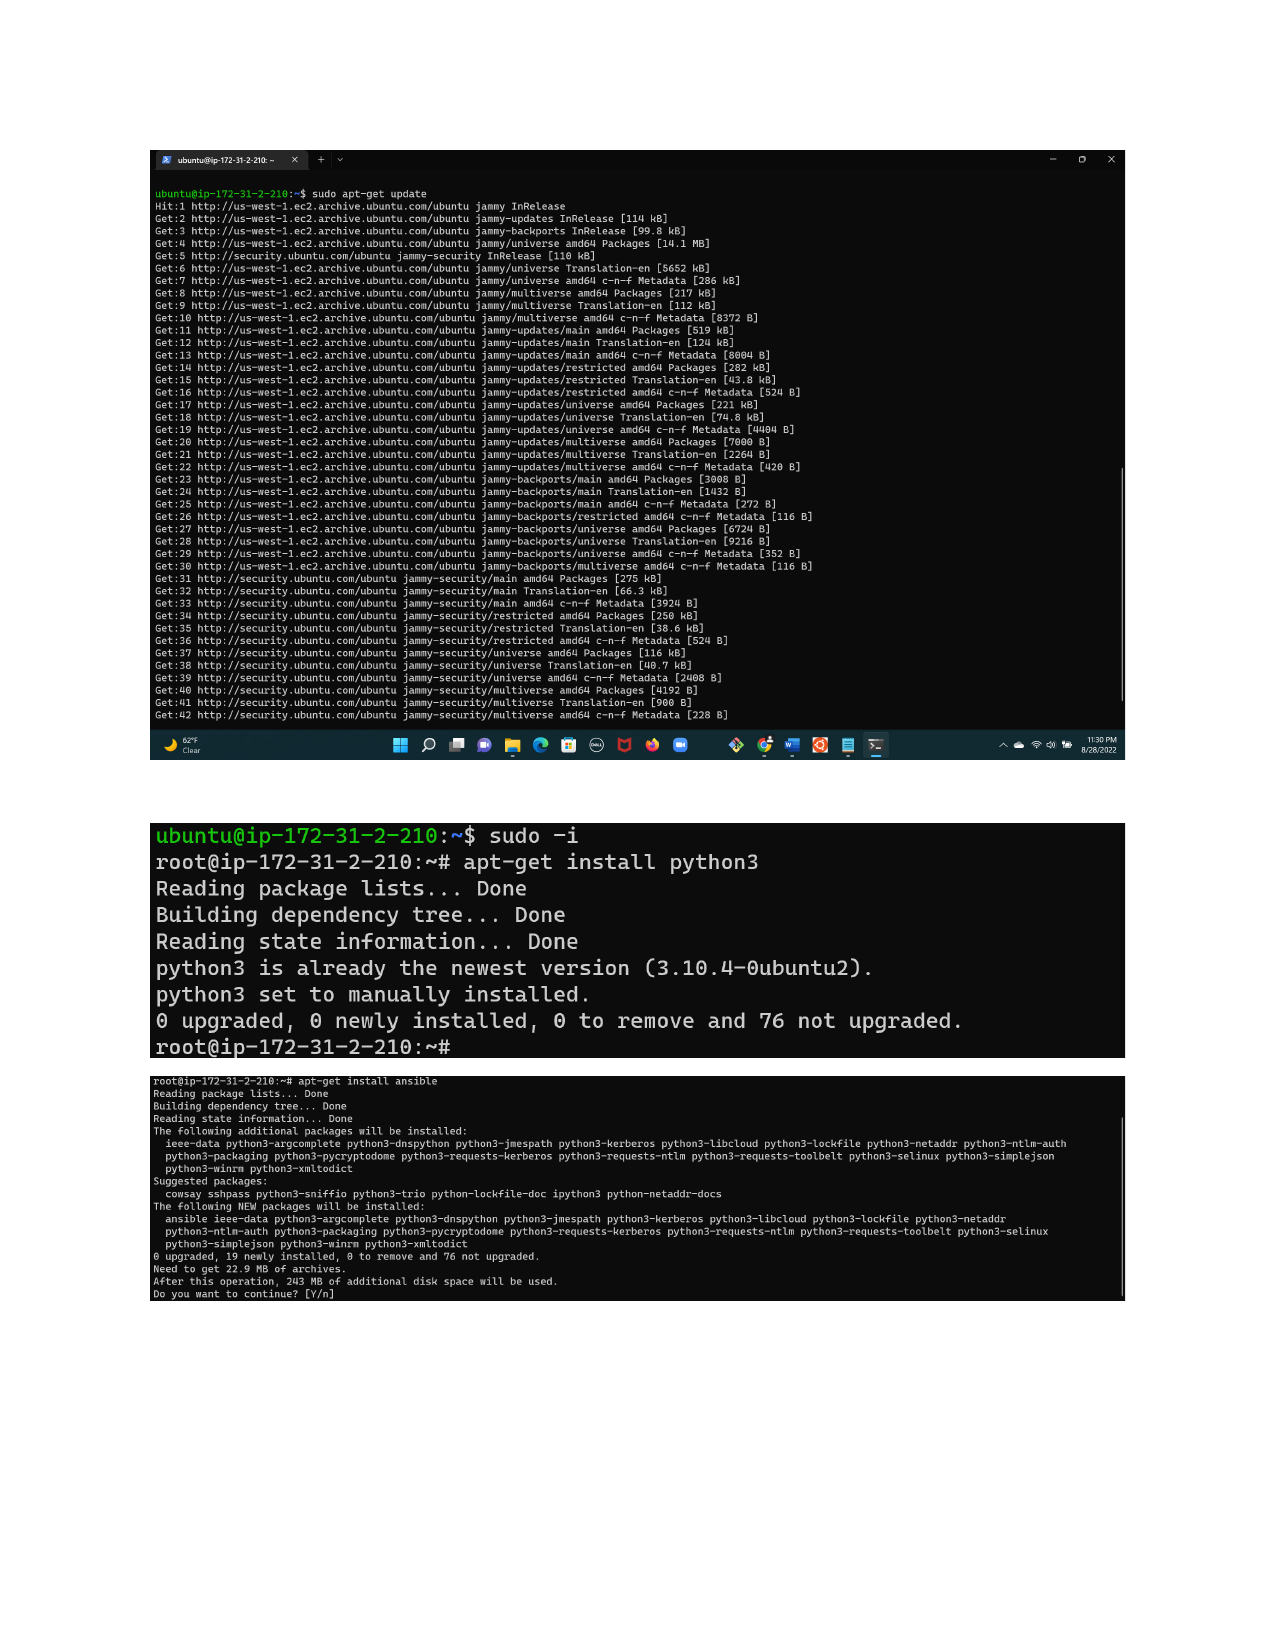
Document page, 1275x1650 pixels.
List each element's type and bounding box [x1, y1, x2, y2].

picture [150, 1076, 1125, 1301]
picture [150, 150, 1125, 760]
picture [150, 823, 1125, 1058]
